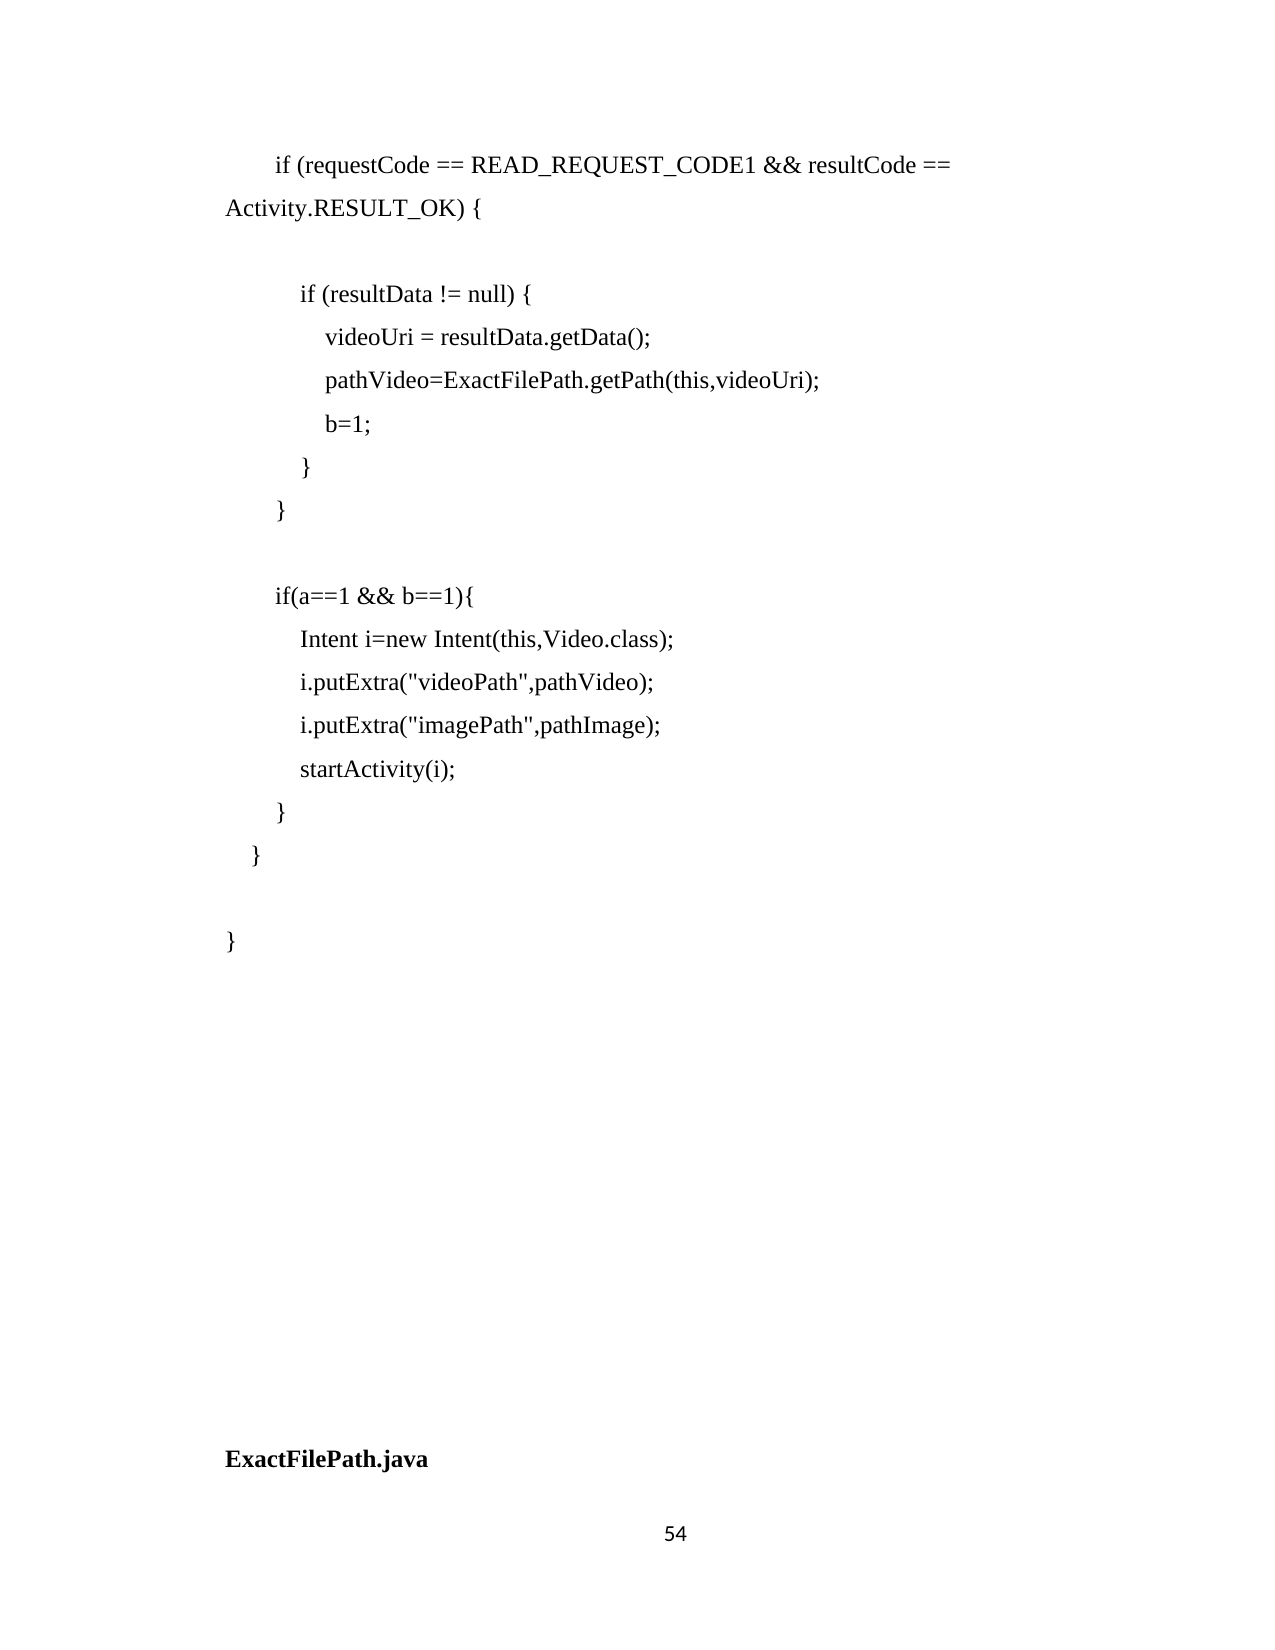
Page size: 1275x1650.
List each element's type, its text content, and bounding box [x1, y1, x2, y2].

text ExactFilePath.java [225, 1401, 1125, 1472]
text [225, 150, 1125, 955]
